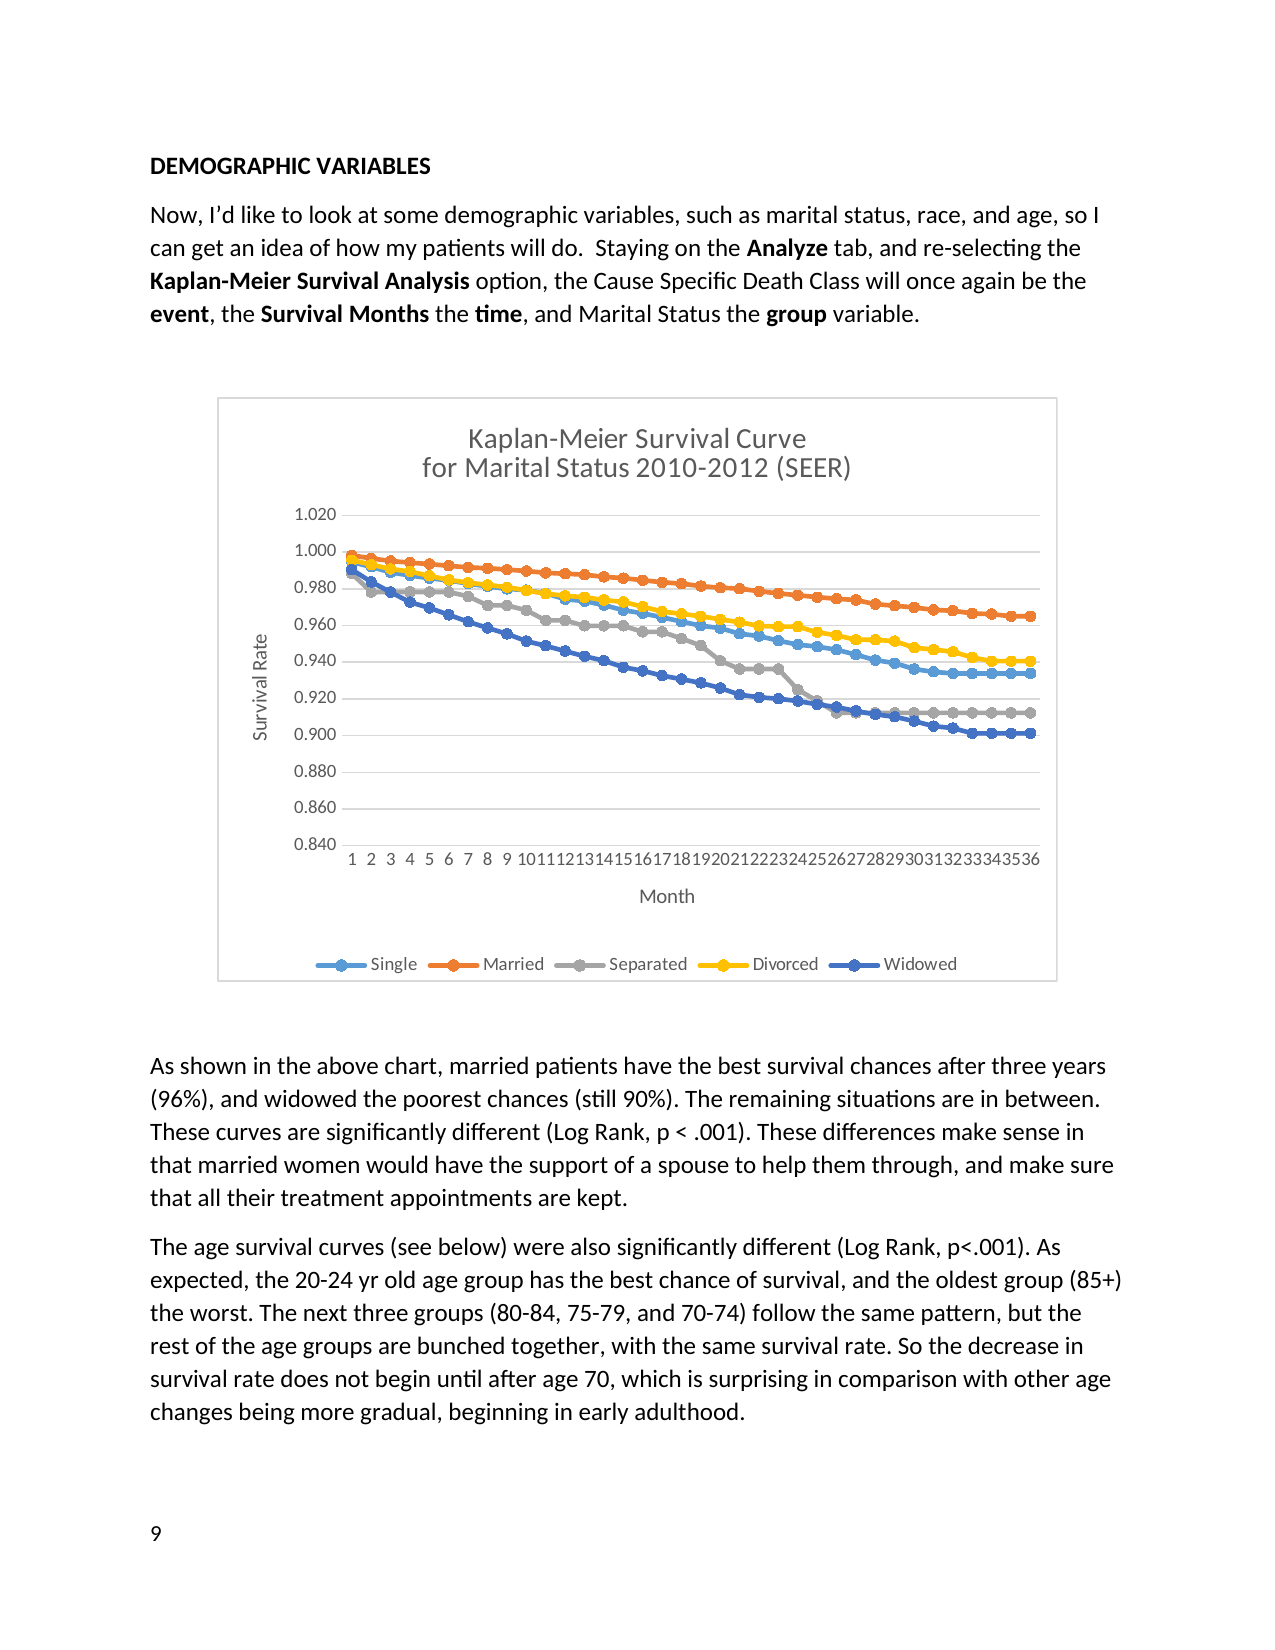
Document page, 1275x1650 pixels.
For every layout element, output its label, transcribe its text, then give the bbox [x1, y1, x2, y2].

text DEMOGRAPHIC VARIABLES [150, 150, 1125, 181]
text The age survival curves (see below) were also significantly different (Log Rank, p<.001). As expected, the 20-24 yr old age group has the best chance of survival, and the oldest group (85+) the worst. The next three groups (80-84, 75-79, and 70-74) follow the same pattern, but the rest of the age groups are bunched together, with the same survival rate. So the decrease in survival rate does not begin until after age 70, which is surprising in comparison with other age changes being more gradual, beginning in early adulthood. [150, 1232, 1125, 1427]
text As shown in the above chart, married patients have the best survival chances after three years (96%), and widowed the poorest chances (still 90%). The remaining situations are in between. These curves are significantly different (Log Rank, p < .001). These differences make sense in that married women would have the support of a spouse to help them through, and make sure that all their treatment appointments are kept. [150, 1050, 1125, 1212]
text Now, I’d like to look at some demographic variables, such as marital status, race, and age, so I can get an idea of how my patients will do. Staying on the Analyze tab, and re-selecting the Kaplan-Meier Survival Analysis option, the Cause Specific Death Class will once again be the event, the Survival Months the time, and Marital Status the group variable. [150, 199, 1125, 329]
